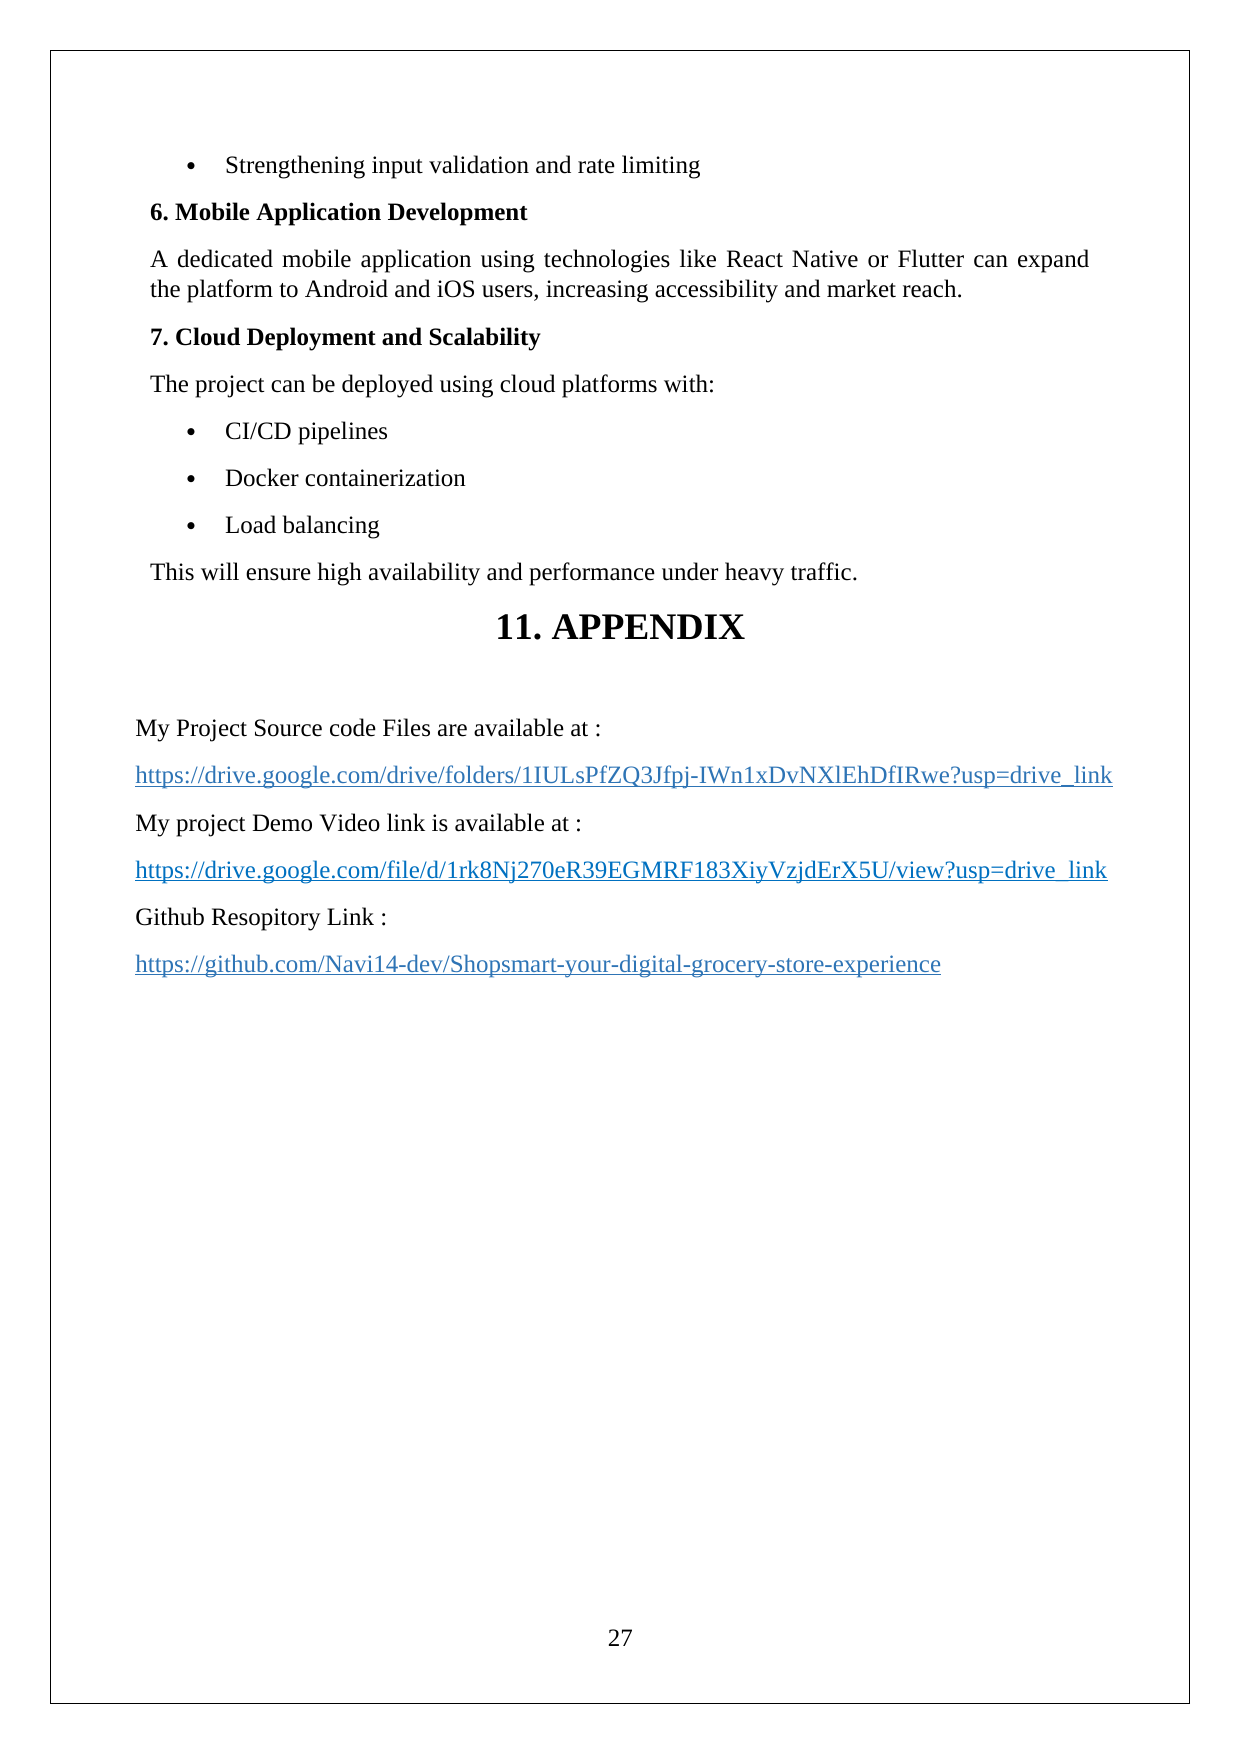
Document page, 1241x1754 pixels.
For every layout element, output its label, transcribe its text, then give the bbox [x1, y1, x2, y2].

text 11. APPENDIX [150, 604, 1090, 647]
text A dedicated mobile application using technologies like React Native or Flutter can expand the platform to Android and iOS users, increasing accessibility and market reach. [150, 244, 1090, 303]
text https://github.com/Navi14-dev/Shopsmart-your-digital-grocery-store-experience [135, 949, 1090, 978]
text Github Resopitory Link : [135, 902, 1090, 931]
list Strengthening input validation and rate limiting [187, 150, 1090, 179]
text 7. Cloud Deployment and Scalability [150, 322, 1090, 350]
list Load balancing [187, 510, 1090, 539]
text https://drive.google.com/drive/folders/1IULsPfZQ3Jfpj-IWn1xDvNXlEhDfIRwe?usp=drive_link [135, 761, 1124, 789]
text My Project Source code Files are available at : [135, 713, 1090, 742]
list Docker containerization [187, 463, 1090, 492]
text The project can be deployed using cloud platforms with: [150, 369, 1090, 397]
text This will ensure high availability and performance under heavy traffic. [150, 557, 1090, 586]
list CI/CD pipelines [187, 416, 1090, 444]
text https://drive.google.com/file/d/1rk8Nj270eR39EGMRF183XiyVzjdErX5U/view?usp=drive_link [135, 855, 1124, 883]
text My project Demo Video link is available at : [135, 808, 1090, 836]
text 6. Mobile Application Development [150, 197, 1090, 226]
